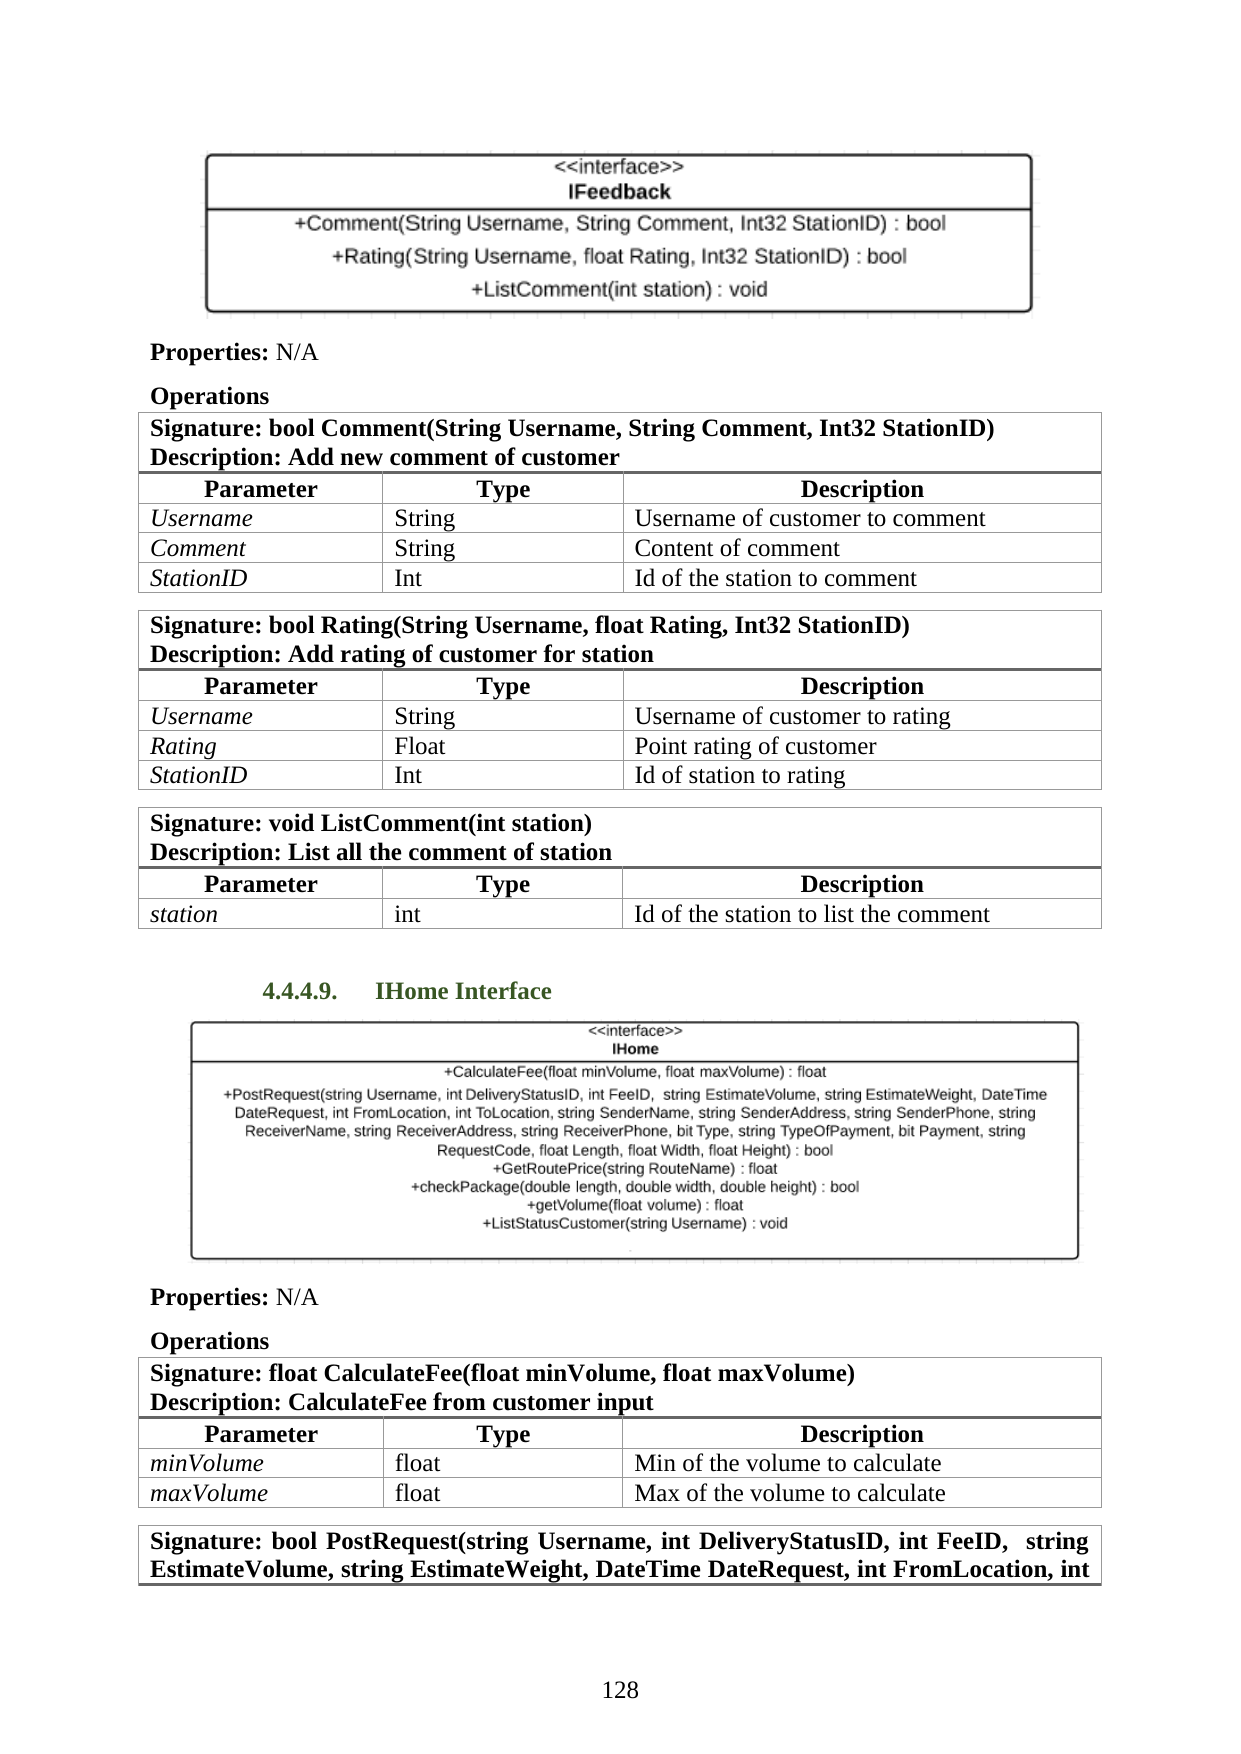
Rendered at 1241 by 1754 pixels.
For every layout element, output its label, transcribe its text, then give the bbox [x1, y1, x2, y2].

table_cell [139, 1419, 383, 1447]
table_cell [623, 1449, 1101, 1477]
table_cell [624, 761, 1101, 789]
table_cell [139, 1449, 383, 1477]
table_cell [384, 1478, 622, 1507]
text Properties: N/A [150, 1282, 1090, 1311]
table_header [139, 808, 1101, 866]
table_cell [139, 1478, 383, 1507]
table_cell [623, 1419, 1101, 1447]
subtitle IHome Interface [262, 976, 1090, 1005]
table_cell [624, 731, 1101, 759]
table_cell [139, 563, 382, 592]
text Properties: N/A [150, 337, 1090, 366]
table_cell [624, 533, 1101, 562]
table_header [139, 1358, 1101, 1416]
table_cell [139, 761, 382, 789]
picture [200, 150, 1041, 319]
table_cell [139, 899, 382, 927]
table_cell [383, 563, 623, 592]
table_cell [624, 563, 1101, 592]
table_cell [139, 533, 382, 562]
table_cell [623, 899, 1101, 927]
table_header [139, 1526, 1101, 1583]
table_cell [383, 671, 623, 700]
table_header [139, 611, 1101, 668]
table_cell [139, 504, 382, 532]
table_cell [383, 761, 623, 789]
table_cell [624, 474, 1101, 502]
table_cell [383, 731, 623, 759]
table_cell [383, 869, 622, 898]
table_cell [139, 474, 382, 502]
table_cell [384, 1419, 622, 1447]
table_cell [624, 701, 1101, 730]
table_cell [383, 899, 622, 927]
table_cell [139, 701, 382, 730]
text Operations [150, 1326, 1090, 1355]
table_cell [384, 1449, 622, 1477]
picture [187, 1019, 1085, 1264]
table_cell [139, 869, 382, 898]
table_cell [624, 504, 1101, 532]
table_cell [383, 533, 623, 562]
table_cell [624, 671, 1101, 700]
text Operations [150, 381, 1090, 410]
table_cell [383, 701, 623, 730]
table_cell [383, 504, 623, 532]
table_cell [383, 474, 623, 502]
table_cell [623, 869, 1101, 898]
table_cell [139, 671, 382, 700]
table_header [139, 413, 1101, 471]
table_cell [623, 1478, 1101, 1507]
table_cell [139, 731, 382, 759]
